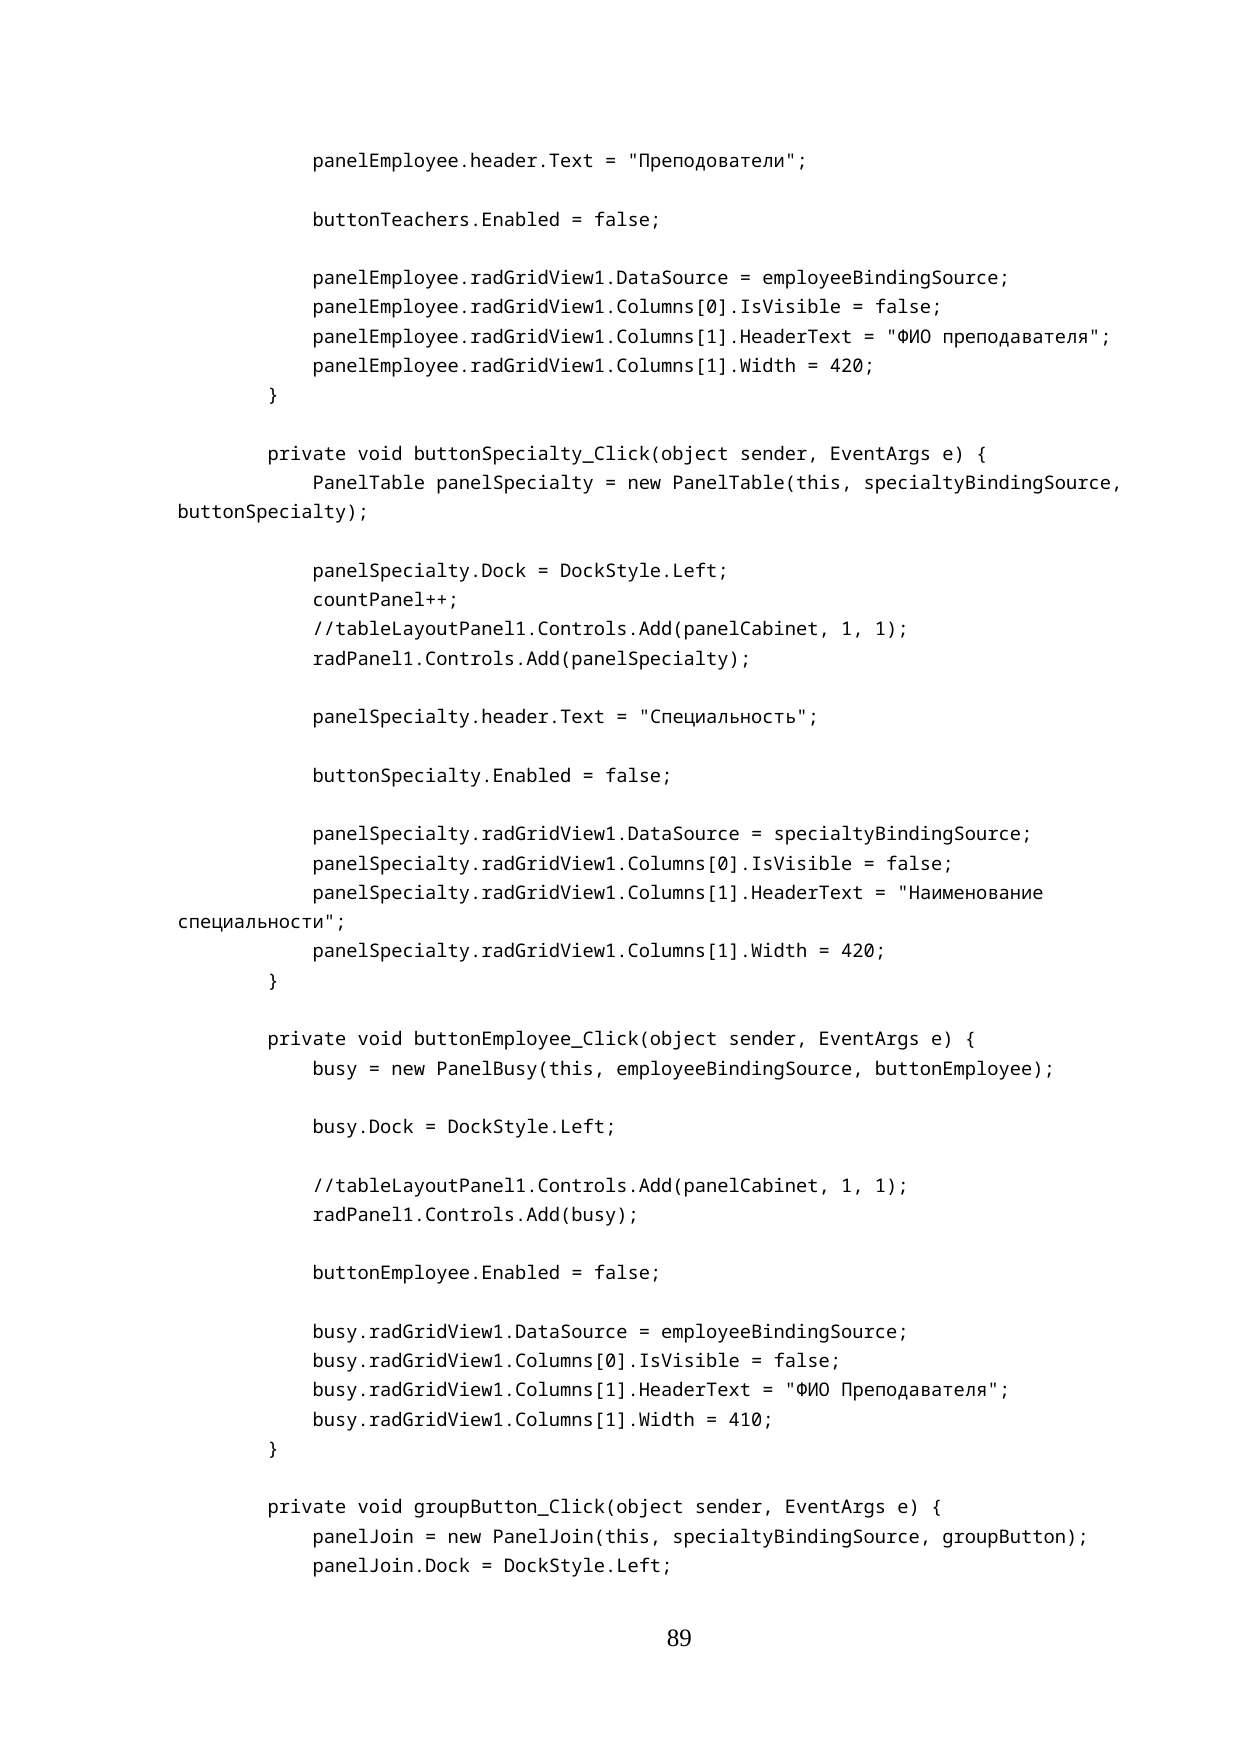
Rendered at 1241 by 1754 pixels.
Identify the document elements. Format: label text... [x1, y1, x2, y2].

text countPanel++; [177, 586, 1181, 612]
text panelJoin = new PanelJoin(this, specialtyBindingSource, groupButton); [177, 1523, 1181, 1549]
text PanelTable panelSpecialty = new PanelTable(this, specialtyBindingSource, buttonSpecialty); [177, 469, 1181, 524]
text //tableLayoutPanel1.Controls.Add(panelCabinet, 1, 1); [177, 1172, 1181, 1197]
text panelEmployee.radGridView1.DataSource = employeeBindingSource; [177, 264, 1181, 290]
text panelSpecialty.radGridView1.Columns[1].Width = 420; [177, 938, 1181, 963]
text } [177, 967, 1181, 992]
text buttonTeachers.Enabled = false; [177, 206, 1181, 231]
text panelEmployee.header.Text = "Преподователи"; [177, 147, 1181, 173]
text //tableLayoutPanel1.Controls.Add(panelCabinet, 1, 1); [177, 616, 1181, 641]
text private void buttonEmployee_Click(object sender, EventArgs e) { [177, 1026, 1181, 1051]
text panelJoin.Dock = DockStyle.Left; [177, 1552, 1181, 1578]
text busy.radGridView1.DataSource = employeeBindingSource; [177, 1318, 1181, 1344]
text busy = new PanelBusy(this, employeeBindingSource, buttonEmployee); [177, 1055, 1181, 1080]
text private void buttonSpecialty_Click(object sender, EventArgs e) { [177, 440, 1181, 466]
text busy.radGridView1.Columns[0].IsVisible = false; [177, 1347, 1181, 1373]
text panelEmployee.radGridView1.Columns[0].IsVisible = false; [177, 294, 1181, 319]
text busy.radGridView1.Columns[1].Width = 410; [177, 1406, 1181, 1432]
text buttonEmployee.Enabled = false; [177, 1260, 1181, 1285]
text panelSpecialty.radGridView1.DataSource = specialtyBindingSource; [177, 821, 1181, 846]
text } [177, 1435, 1181, 1461]
text panelSpecialty.radGridView1.Columns[0].IsVisible = false; [177, 850, 1181, 875]
text radPanel1.Controls.Add(panelSpecialty); [177, 645, 1181, 671]
text busy.Dock = DockStyle.Left; [177, 1113, 1181, 1139]
text } [177, 382, 1181, 407]
text panelEmployee.radGridView1.Columns[1].HeaderText = "ФИО преподавателя"; [177, 323, 1181, 348]
text buttonSpecialty.Enabled = false; [177, 762, 1181, 788]
text radPanel1.Controls.Add(busy); [177, 1201, 1181, 1227]
text panelEmployee.radGridView1.Columns[1].Width = 420; [177, 352, 1181, 378]
text busy.radGridView1.Columns[1].HeaderText = "ФИО Преподавателя"; [177, 1377, 1181, 1402]
text panelSpecialty.radGridView1.Columns[1].HeaderText = "Наименование специальности"; [177, 879, 1181, 934]
text panelSpecialty.Dock = DockStyle.Left; [177, 557, 1181, 583]
text private void groupButton_Click(object sender, EventArgs e) { [177, 1494, 1181, 1519]
text panelSpecialty.header.Text = "Специальность"; [177, 703, 1181, 729]
